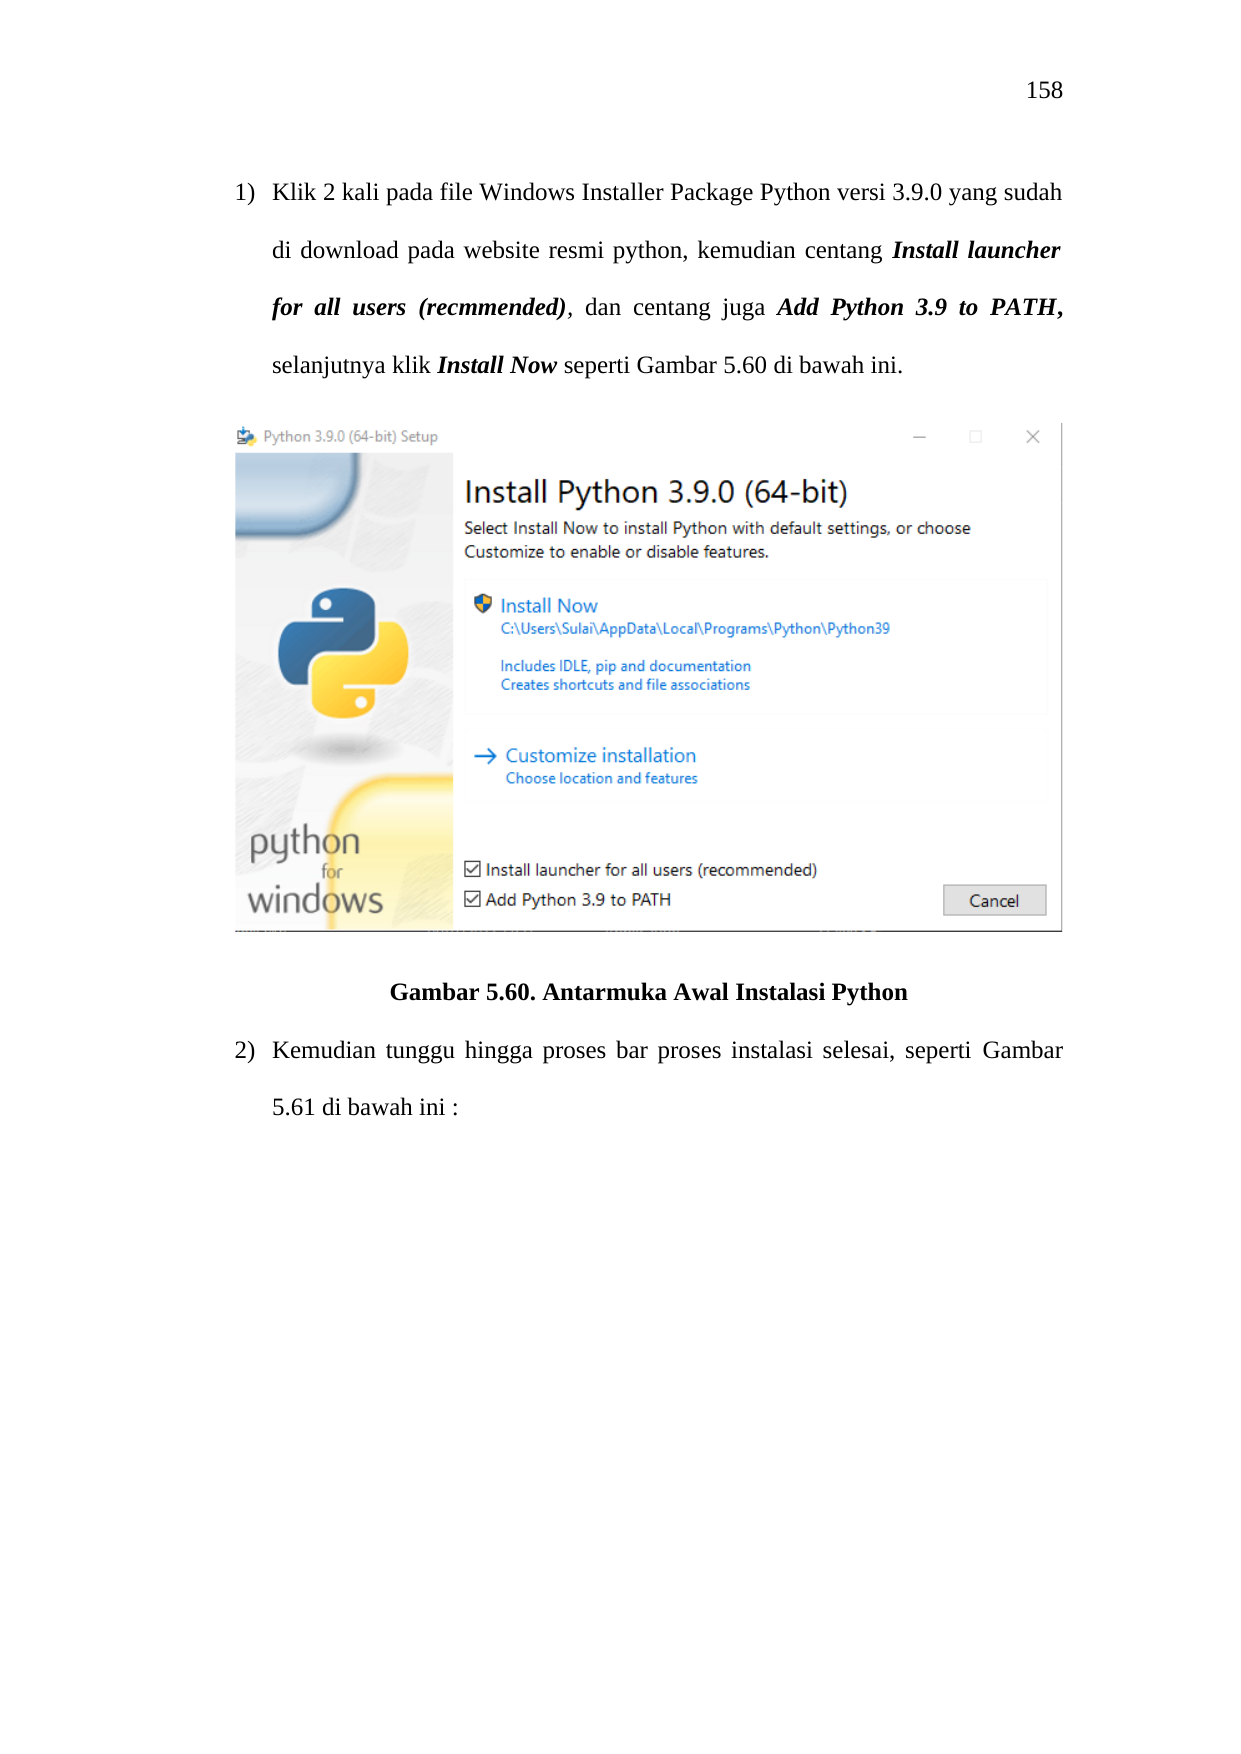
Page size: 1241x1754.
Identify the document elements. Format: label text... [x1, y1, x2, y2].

picture [235, 423, 1063, 932]
